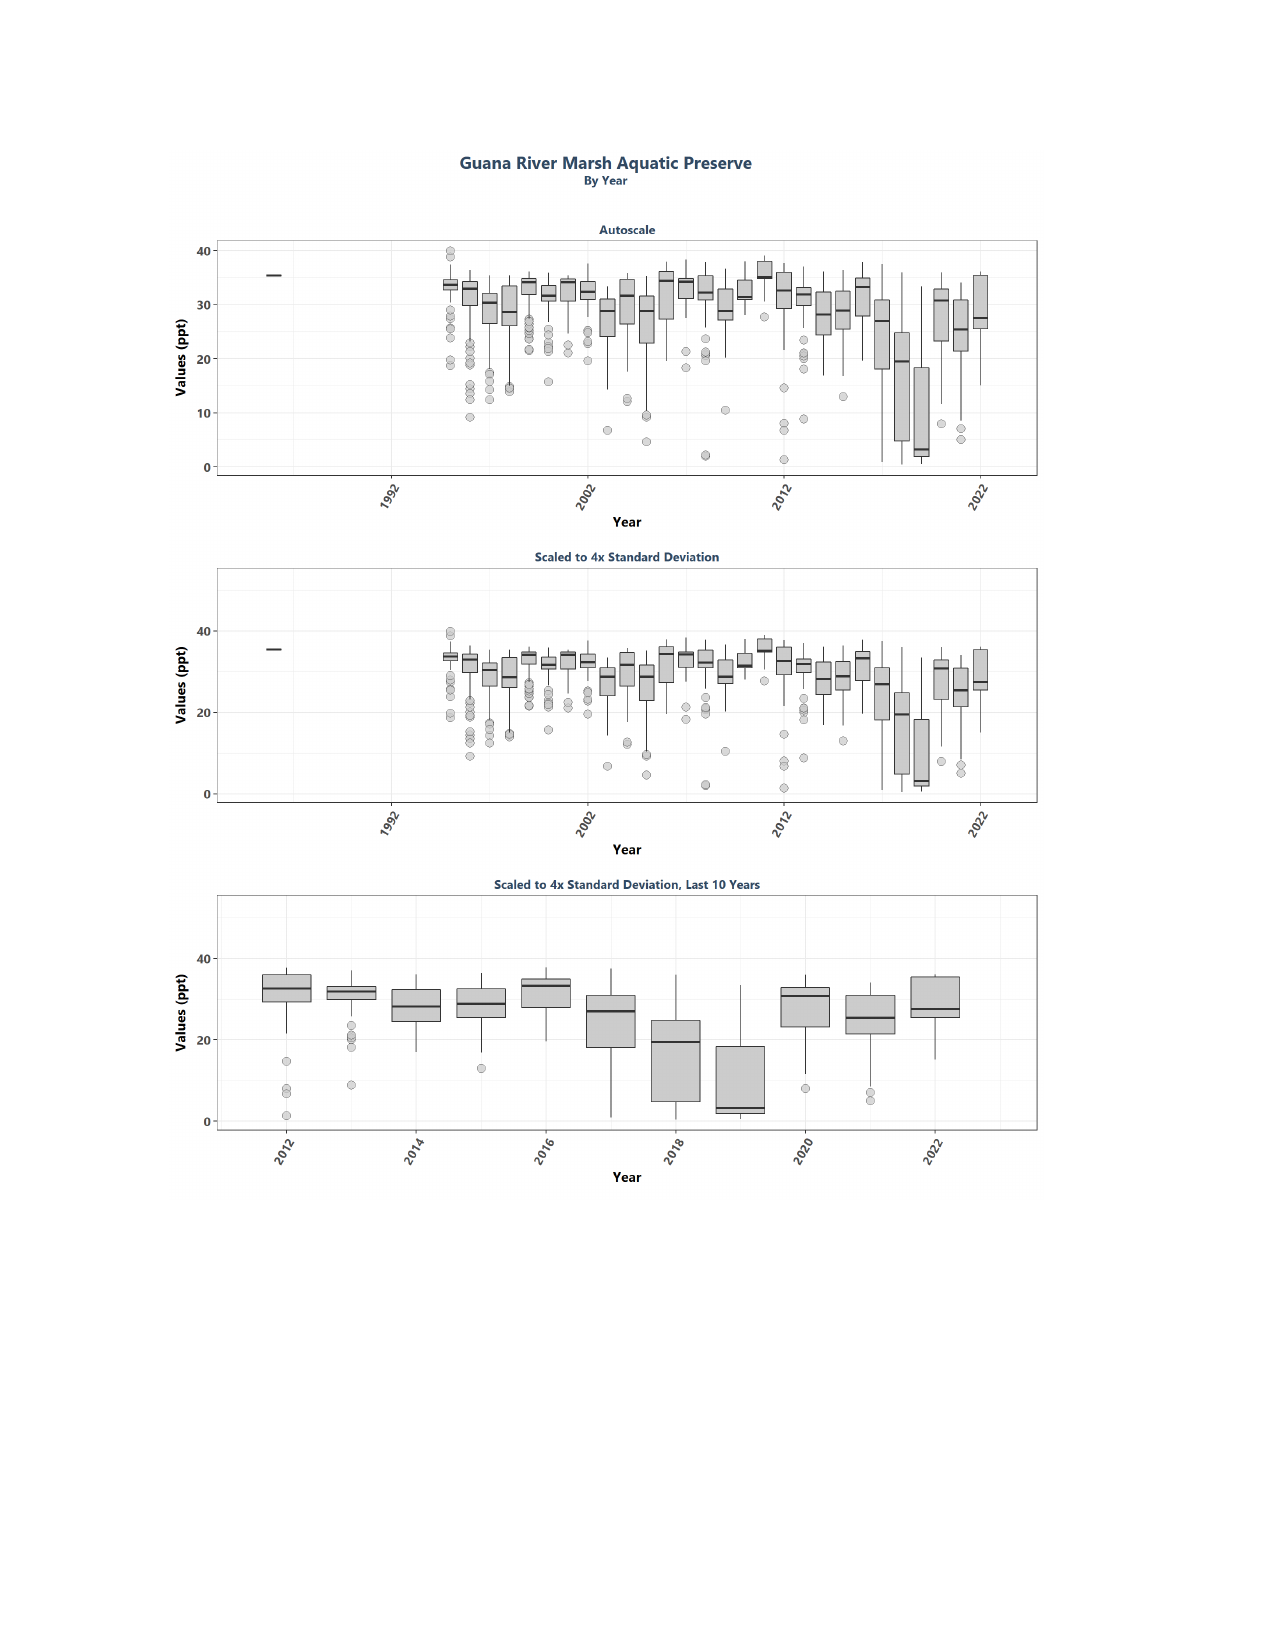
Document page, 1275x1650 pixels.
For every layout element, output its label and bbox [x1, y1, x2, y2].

picture [168, 150, 1044, 1200]
